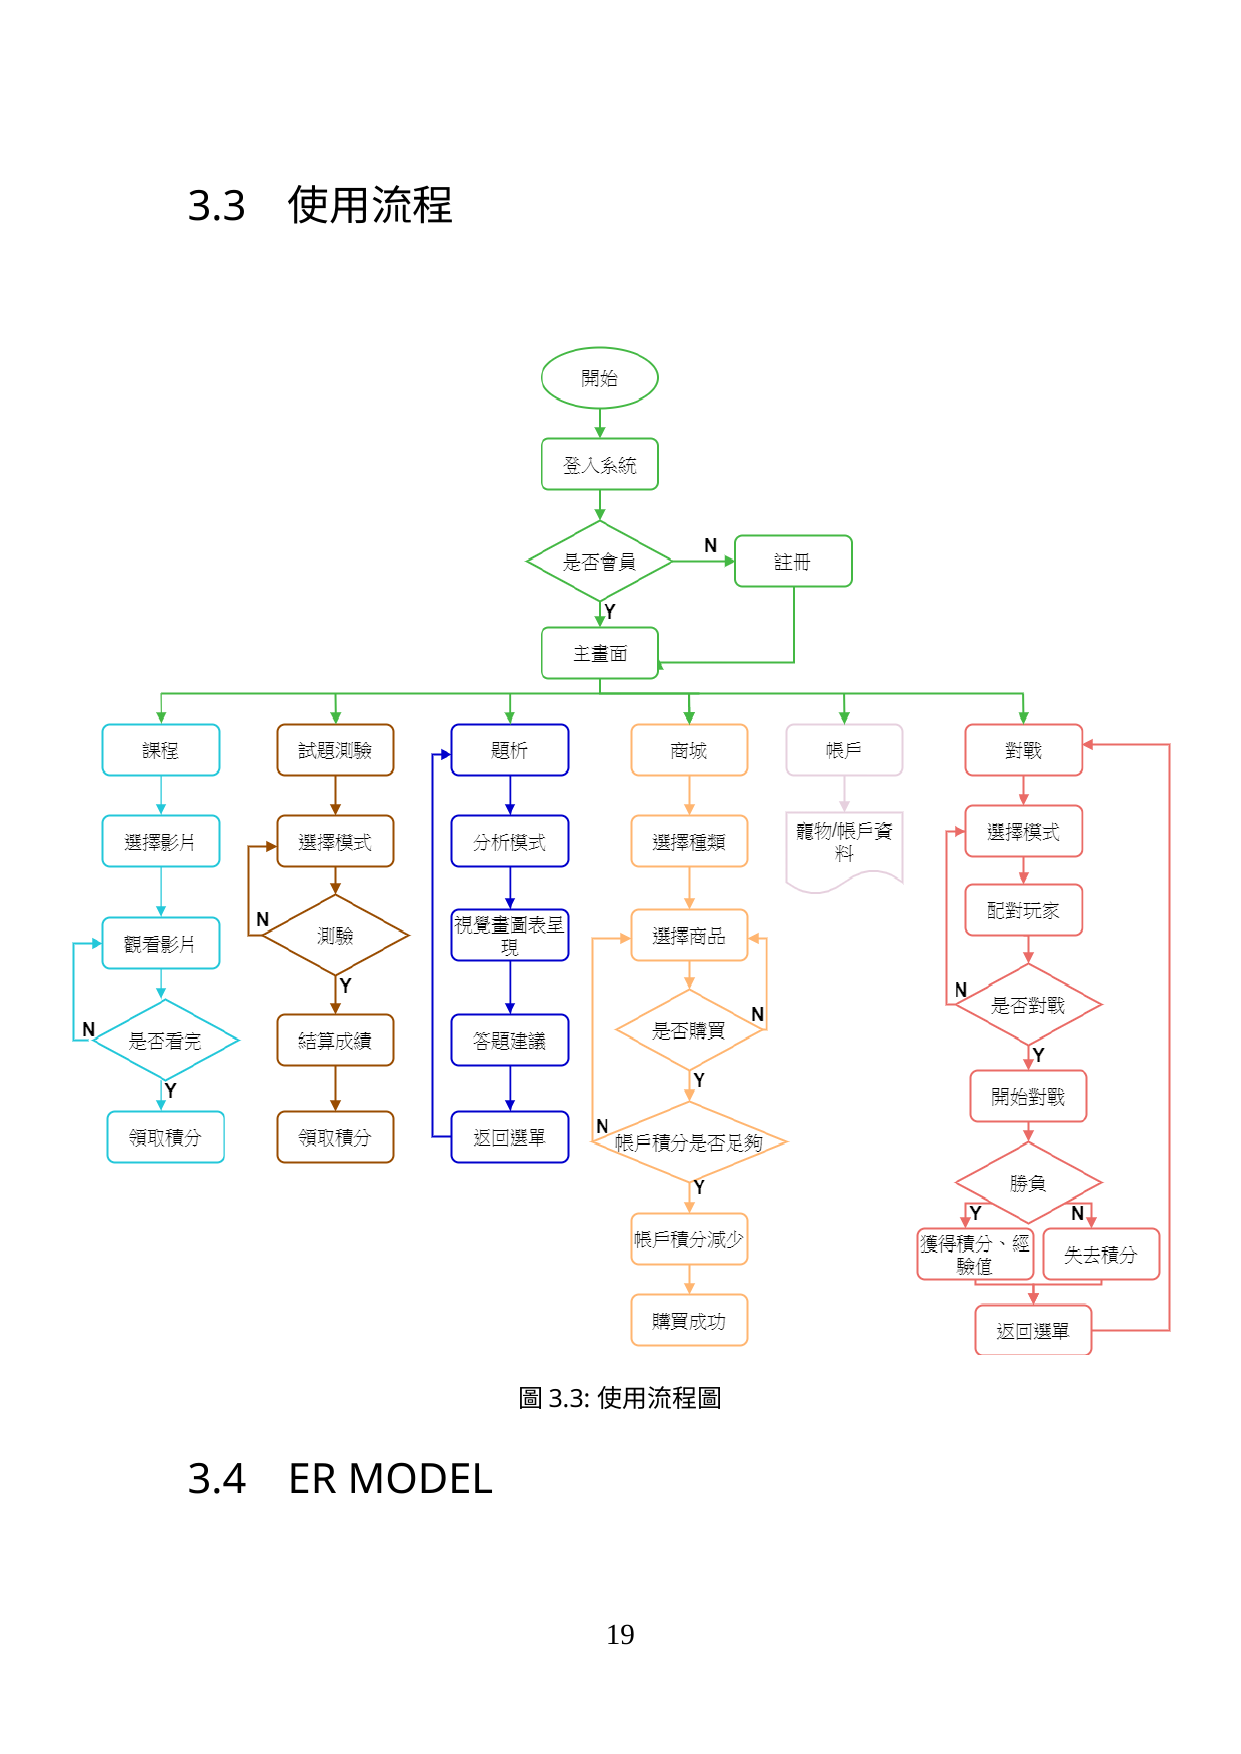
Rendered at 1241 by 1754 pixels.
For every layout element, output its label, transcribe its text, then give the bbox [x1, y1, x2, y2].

text 3.3 使用流程 [187, 164, 1053, 239]
picture [67, 346, 1175, 1354]
text 3.4 ER MODEL [187, 1439, 1053, 1514]
